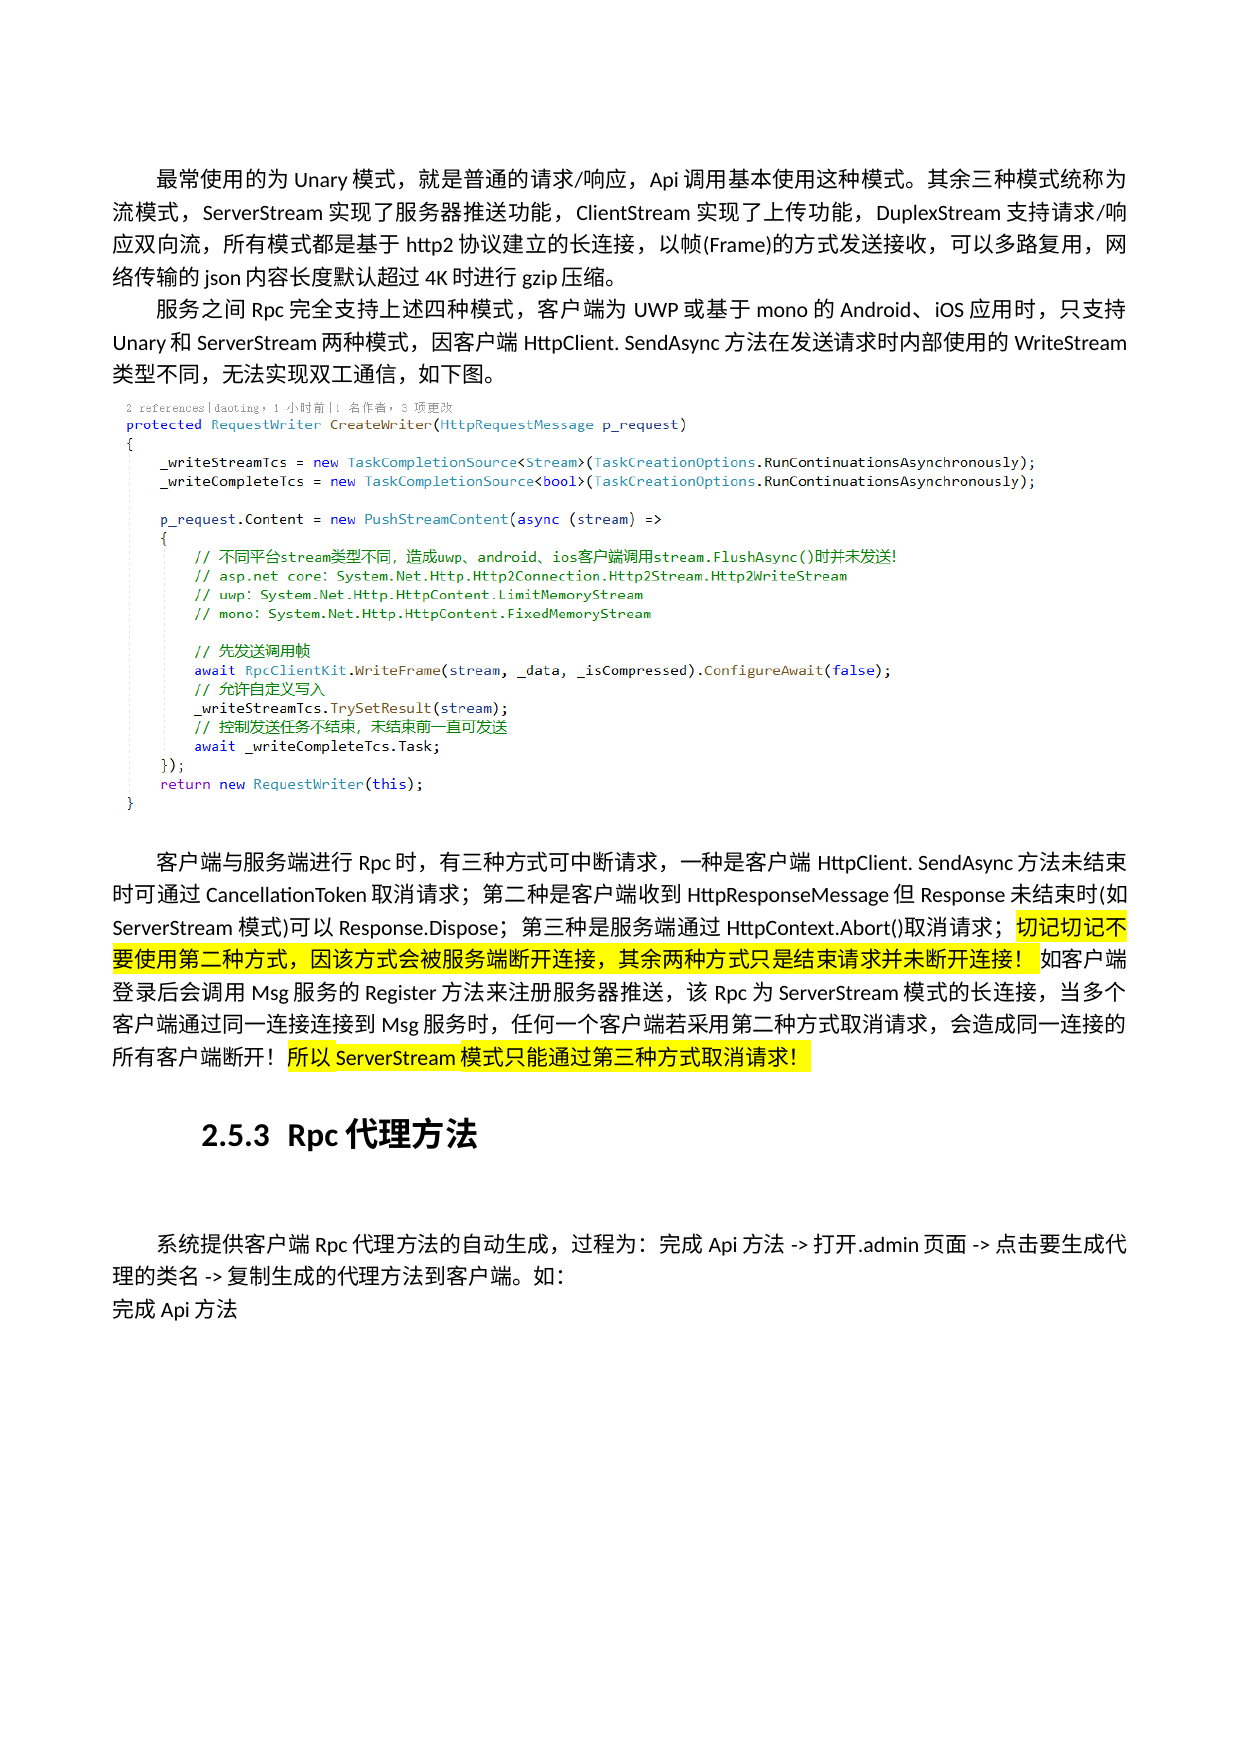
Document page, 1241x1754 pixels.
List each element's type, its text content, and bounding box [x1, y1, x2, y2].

text 系统提供客户端Rpc代理方法的自动生成，过程为：完成Api方法 -> 打开.admin页面 -> 点击要生成代理的类名 -> 复制生成的代理方法到客户端。如： [112, 1226, 1128, 1291]
text 完成Api方法 [112, 1291, 1128, 1324]
subtitle Rpc代理方法 [201, 1099, 1128, 1164]
picture [112, 389, 1049, 825]
text 服务之间Rpc完全支持上述四种模式，客户端为UWP或基于mono的Android、iOS应用时，只支持Unary和ServerStream两种模式，因客户端HttpClient. SendAsync方法在发送请求时内部使用的WriteStream类型不同，无法实现双工通信，如下图。 [112, 292, 1128, 389]
text 客户端与服务端进行Rpc时，有三种方式可中断请求，一种是客户端HttpClient. SendAsync方法未结束时可通过CancellationToken取消请求；第二种是客户端收到HttpResponseMessage但Response未结束时(如ServerStream模式)可以Response.Dispose；第三种是服务端通过HttpContext.Abort()取消请求；切记切记不要使用第二种方式，因该方式会被服务端断开连接，其余两种方式只是结束请求并未断开连接！如客户端登录后会调用Msg服务的Register方法来注册服务器推送，该Rpc为ServerStream模式的长连接，当多个客户端通过同一连接连接到Msg服务时，任何一个客户端若采用第二种方式取消请求，会造成同一连接的所有客户端断开！所以ServerStream模式只能通过第三种方式取消请求！ [112, 844, 1128, 1072]
text 最常使用的为Unary模式，就是普通的请求/响应，Api调用基本使用这种模式。其余三种模式统称为流模式，ServerStream实现了服务器推送功能，ClientStream实现了上传功能，DuplexStream支持请求/响应双向流，所有模式都是基于http2协议建立的长连接，以帧(Frame)的方式发送接收，可以多路复用，网络传输的json内容长度默认超过4K时进行gzip压缩。 [112, 162, 1128, 292]
